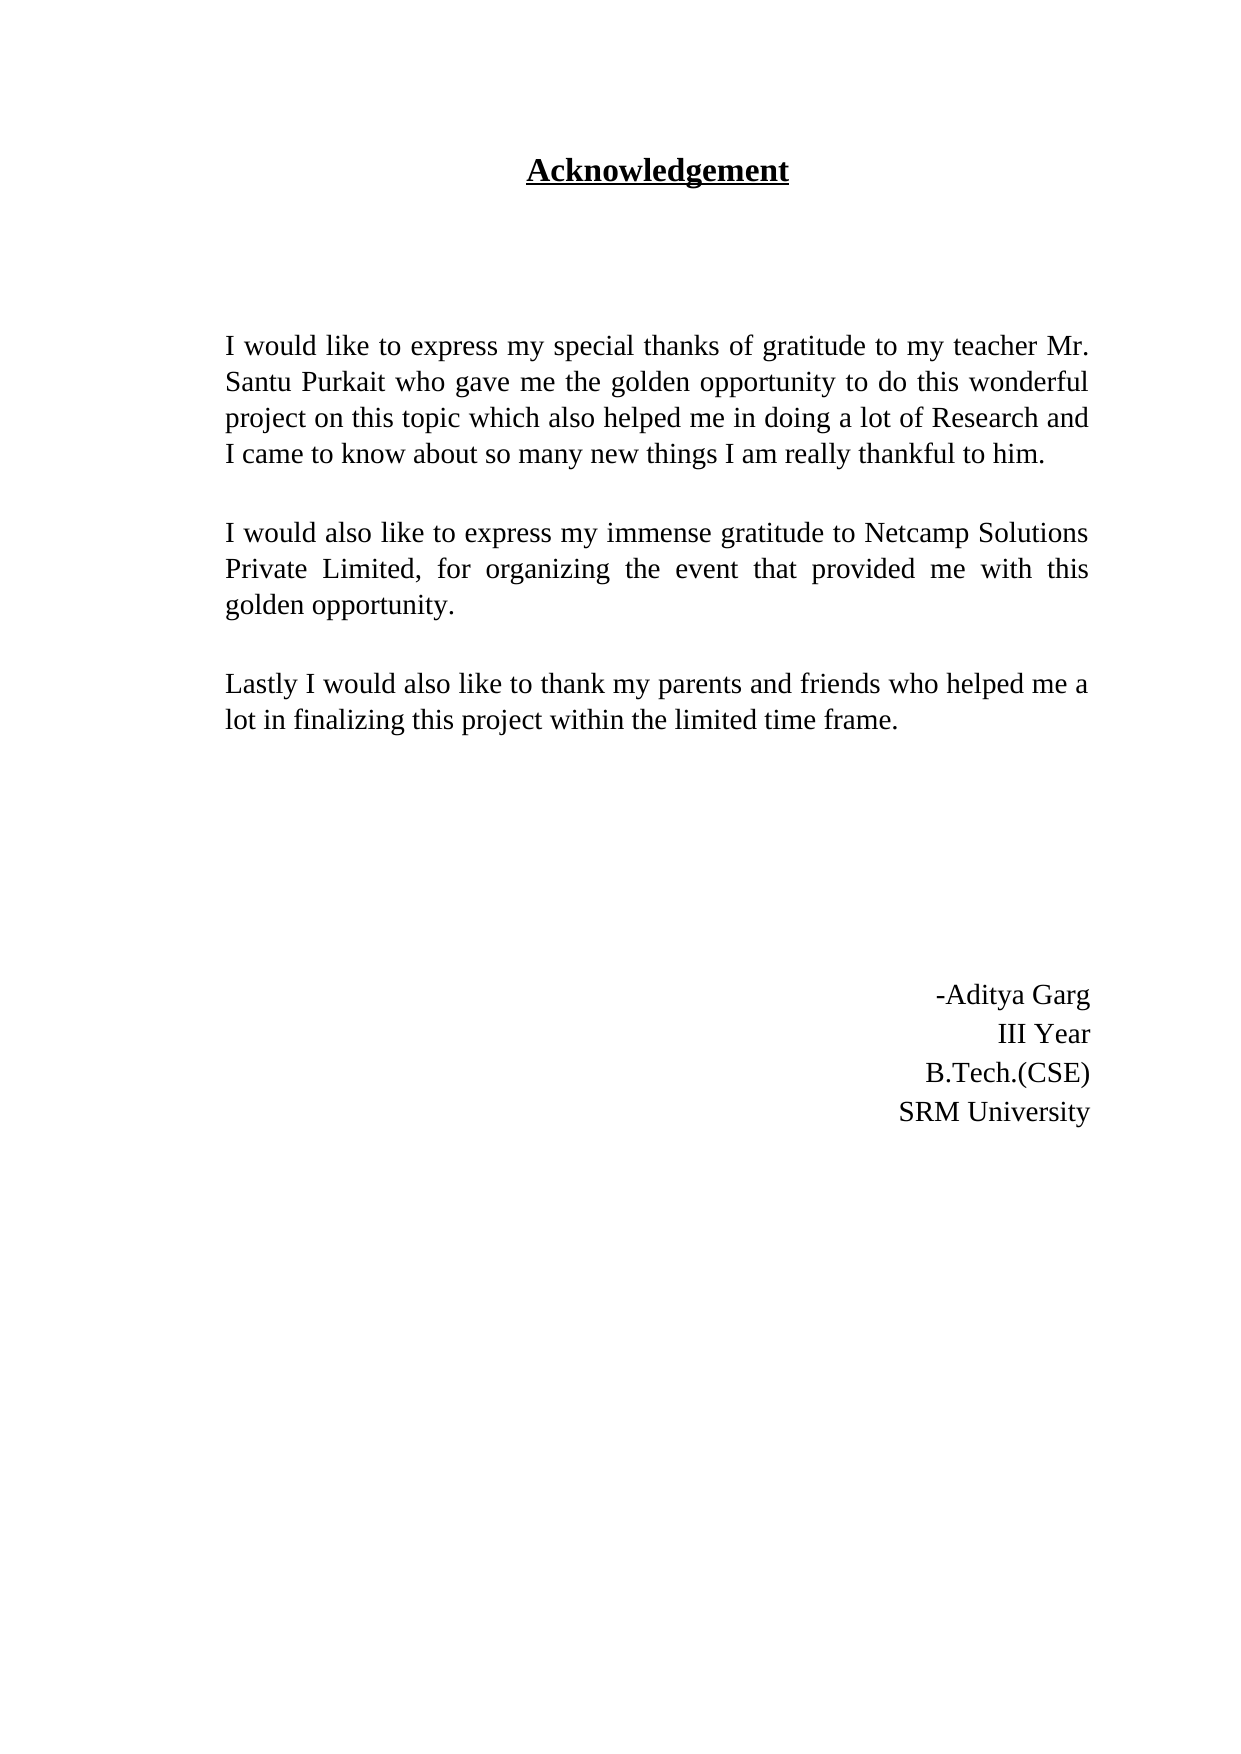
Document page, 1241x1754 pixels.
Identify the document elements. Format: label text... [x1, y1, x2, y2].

text III Year [225, 1016, 1090, 1049]
text I would like to express my special thanks of gratitude to my teacher Mr. Santu Purkait who gave me the golden opportunity to do this wonderful project on this topic which also helped me in doing a lot of Research and I came to know about so many new things I am really thankful to him. [225, 328, 1090, 470]
text Lastly I would also like to thank my parents and friends who helped me a lot in finalizing this project within the limited time frame. [225, 666, 1090, 735]
text B.Tech.(CSE) [225, 1055, 1090, 1089]
text Acknowledgement [225, 150, 1090, 188]
text -Aditya Garg [225, 977, 1090, 1010]
text I would also like to express my immense gratitude to Netcamp Solutions Private Limited, for organizing the event that provided me with this golden opportunity. [225, 515, 1090, 621]
text SRM University [225, 1094, 1090, 1128]
